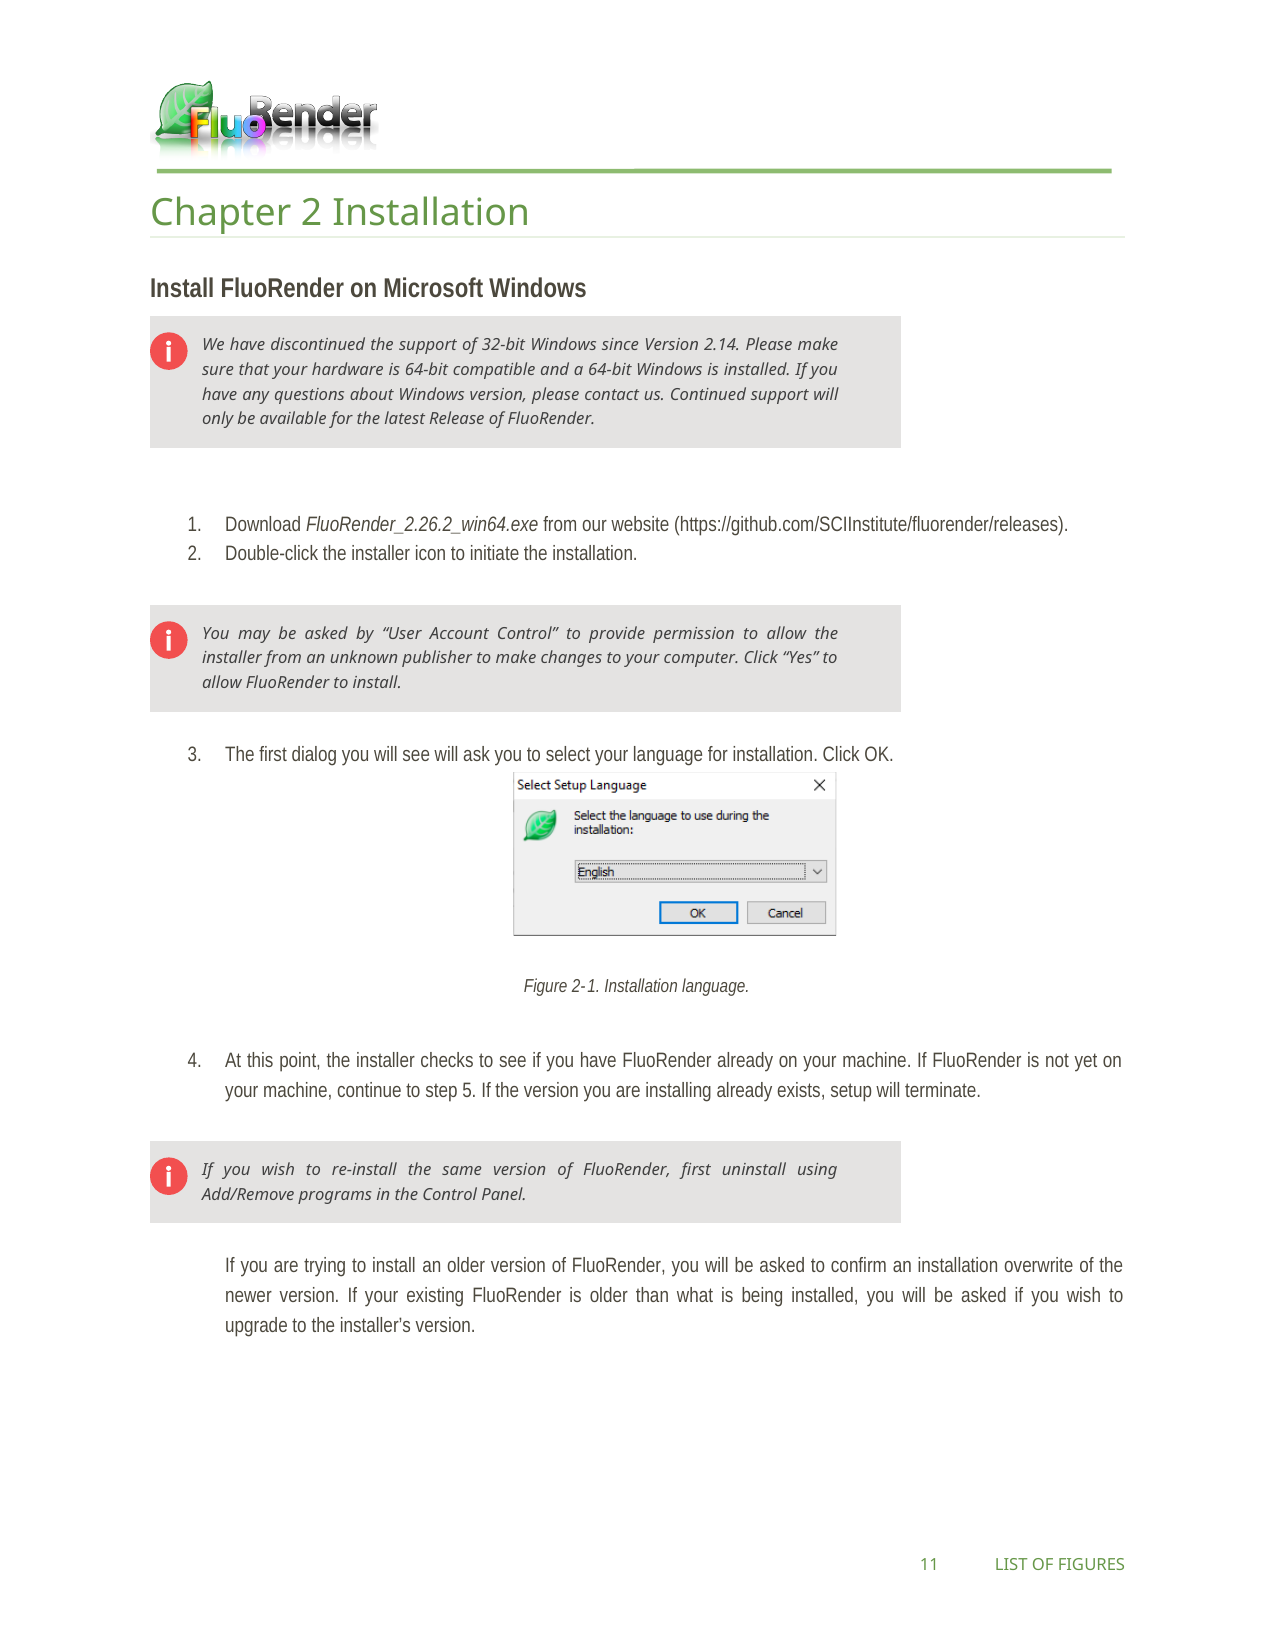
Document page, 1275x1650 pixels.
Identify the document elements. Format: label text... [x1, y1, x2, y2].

picture [513, 772, 837, 936]
subtitle Installation [150, 185, 1125, 236]
subtitle Install FluoRender on Microsoft Windows [150, 272, 1125, 303]
picture [150, 75, 379, 162]
